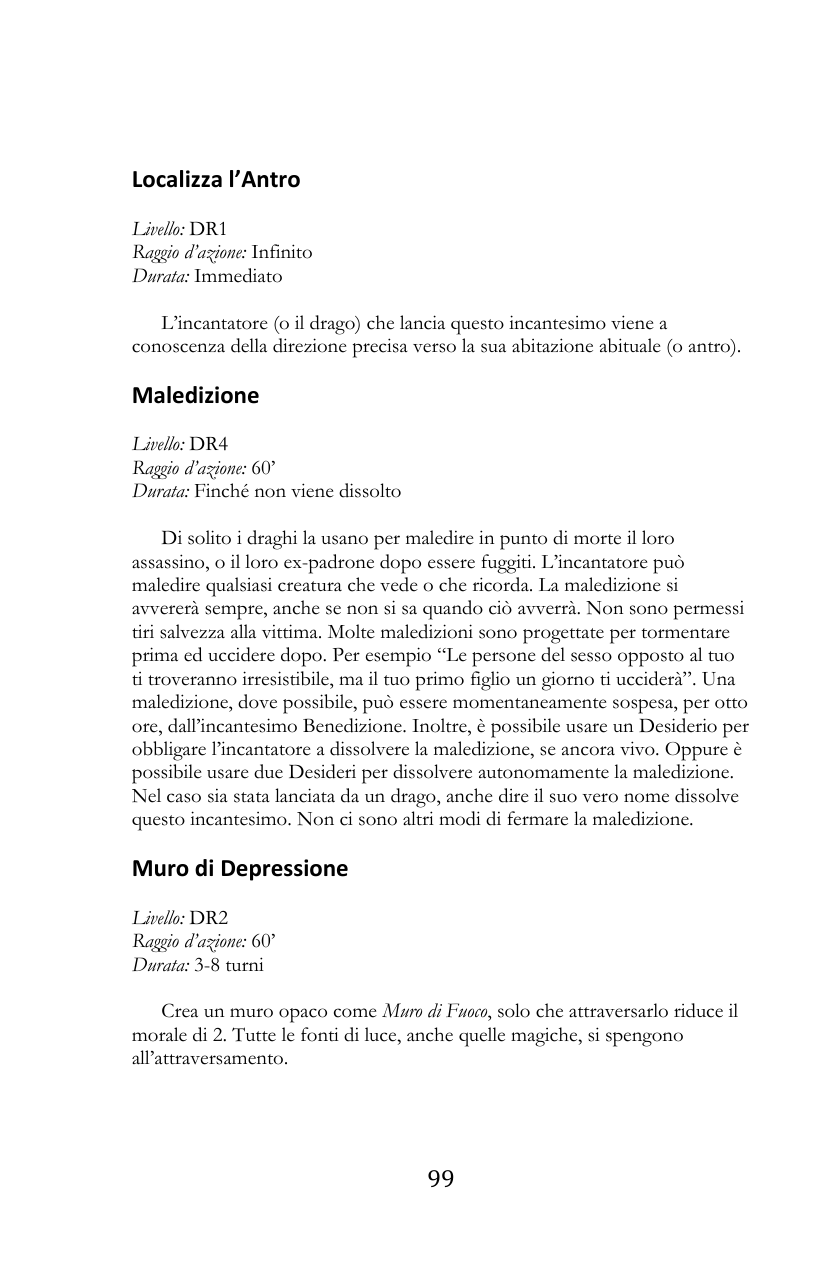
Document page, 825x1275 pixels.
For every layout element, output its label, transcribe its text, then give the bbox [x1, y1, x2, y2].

text Crea un muro opaco come Muro di Fuoco, solo che attraversarlo riduce il morale di 2. Tutte le fonti di luce, anche quelle magiche, si spengono all’attraversamento. [132, 1000, 750, 1070]
subtitle Maledizione [132, 379, 750, 409]
subtitle Localizza l’Antro [132, 163, 750, 194]
text Livello: DR4 Raggio d’azione: 60’ Durata: Finché non viene dissolto [132, 433, 750, 527]
text L’incantatore (o il drago) che lancia questo incantesimo viene a conoscenza della direzione precisa verso la sua abitazione abituale (o antro). [132, 311, 750, 358]
subtitle Muro di Depressione [132, 852, 750, 883]
text Livello: DR1 Raggio d’azione: Infinito Durata: Immediato [132, 217, 750, 311]
text Di solito i draghi la usano per maledire in punto di morte il loro assassino, o il loro ex-padrone dopo essere fuggiti. L’incantatore può maledire qualsiasi creatura che vede o che ricorda. La maledizione si avvererà sempre, anche se non si sa quando ciò avverrà. Non sono permessi tiri salvezza alla vittima. Molte maledizioni sono progettate per tormentare prima ed uccidere dopo. Per esempio “Le persone del sesso opposto al tuo ti troveranno irresistibile, ma il tuo primo figlio un giorno ti ucciderà”. Una maledizione, dove possibile, può essere momentaneamente sospesa, per otto ore, dall’incantesimo Benedizione. Inoltre, è possibile usare un Desiderio per obbligare l’incantatore a dissolvere la maledizione, se ancora vivo. Oppure è possibile usare due Desideri per dissolvere autonomamente la maledizione. Nel caso sia stata lanciata da un drago, anche dire il suo vero nome dissolve questo incantesimo. Non ci sono altri modi di fermare la maledizione. [132, 527, 750, 831]
text Livello: DR2 Raggio d’azione: 60’ Durata: 3-8 turni [132, 906, 750, 1000]
